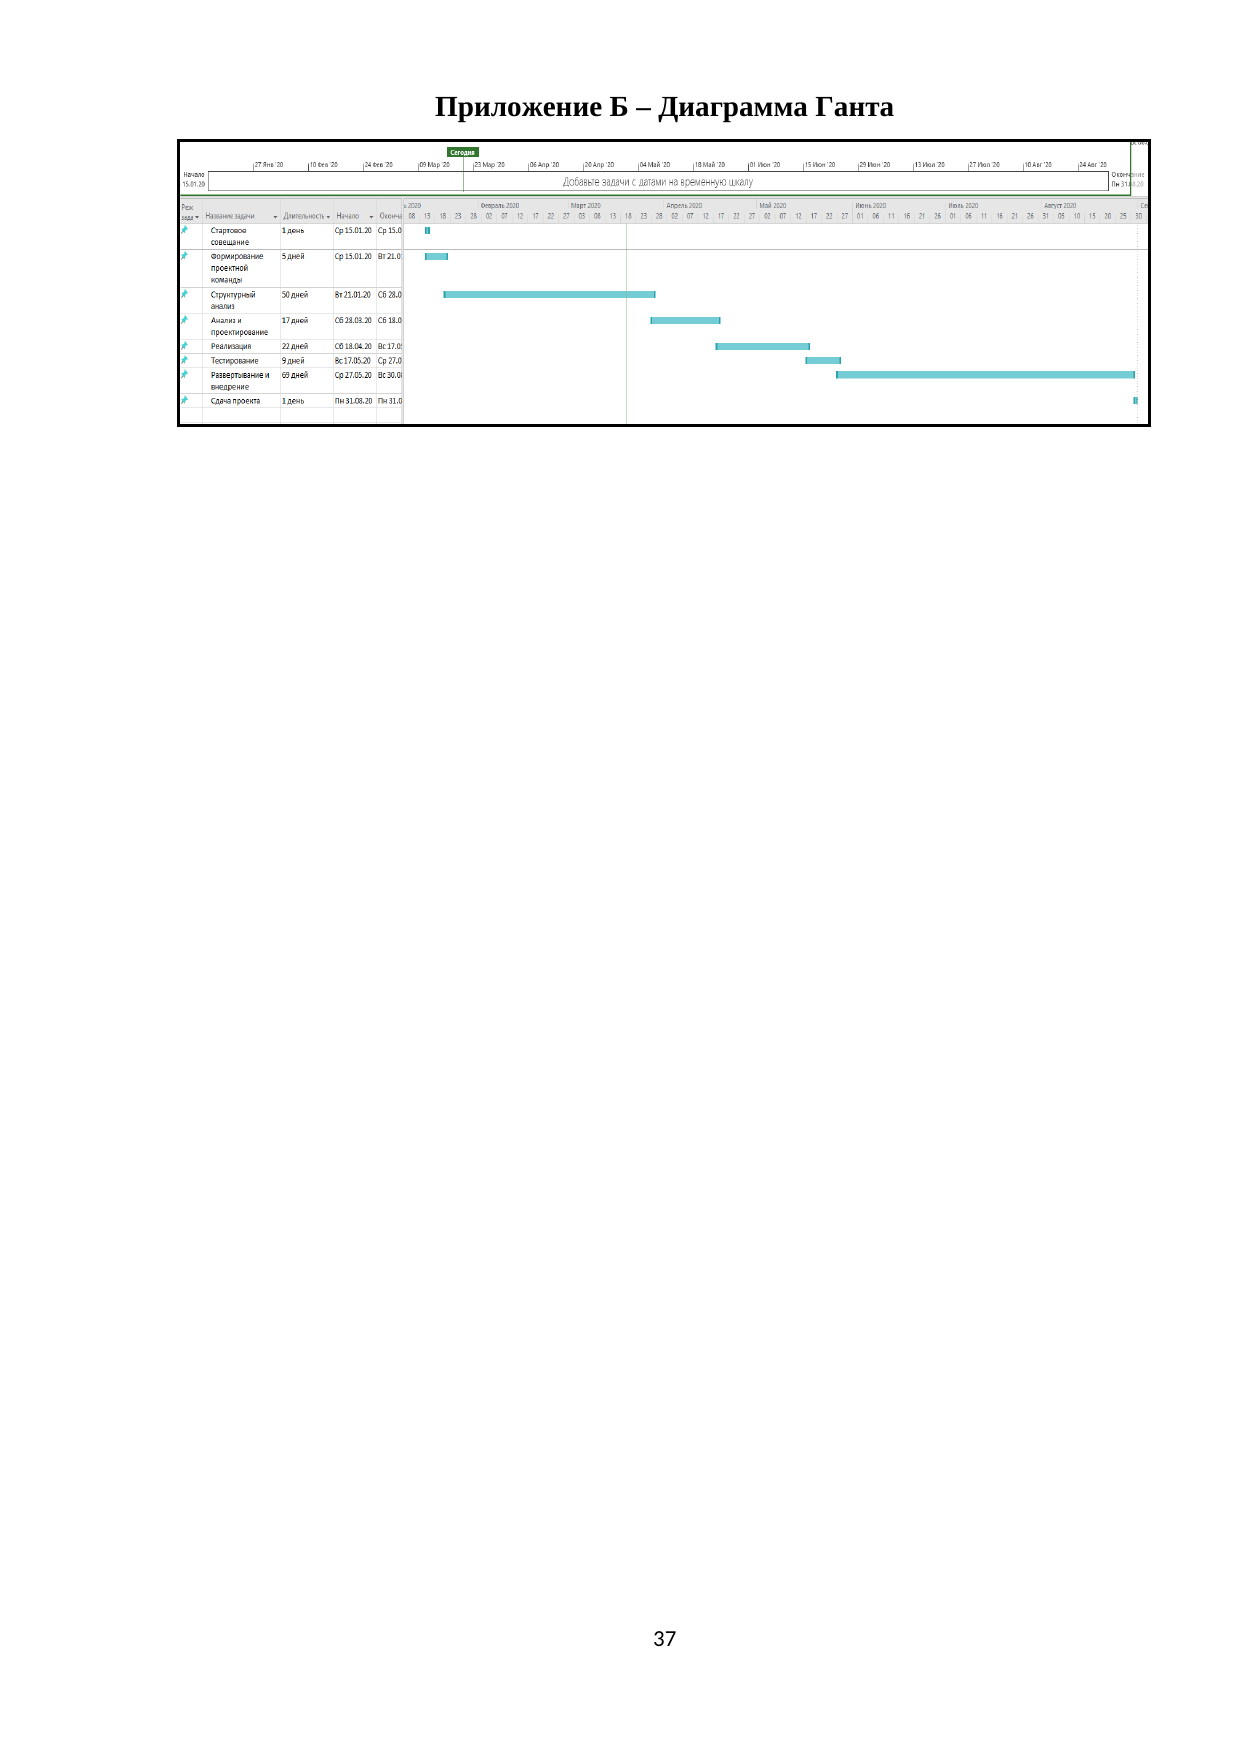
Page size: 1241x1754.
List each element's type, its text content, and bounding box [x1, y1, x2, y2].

picture [180, 142, 1148, 424]
subtitle Приложение Б – Диаграмма Ганта [177, 89, 1152, 122]
